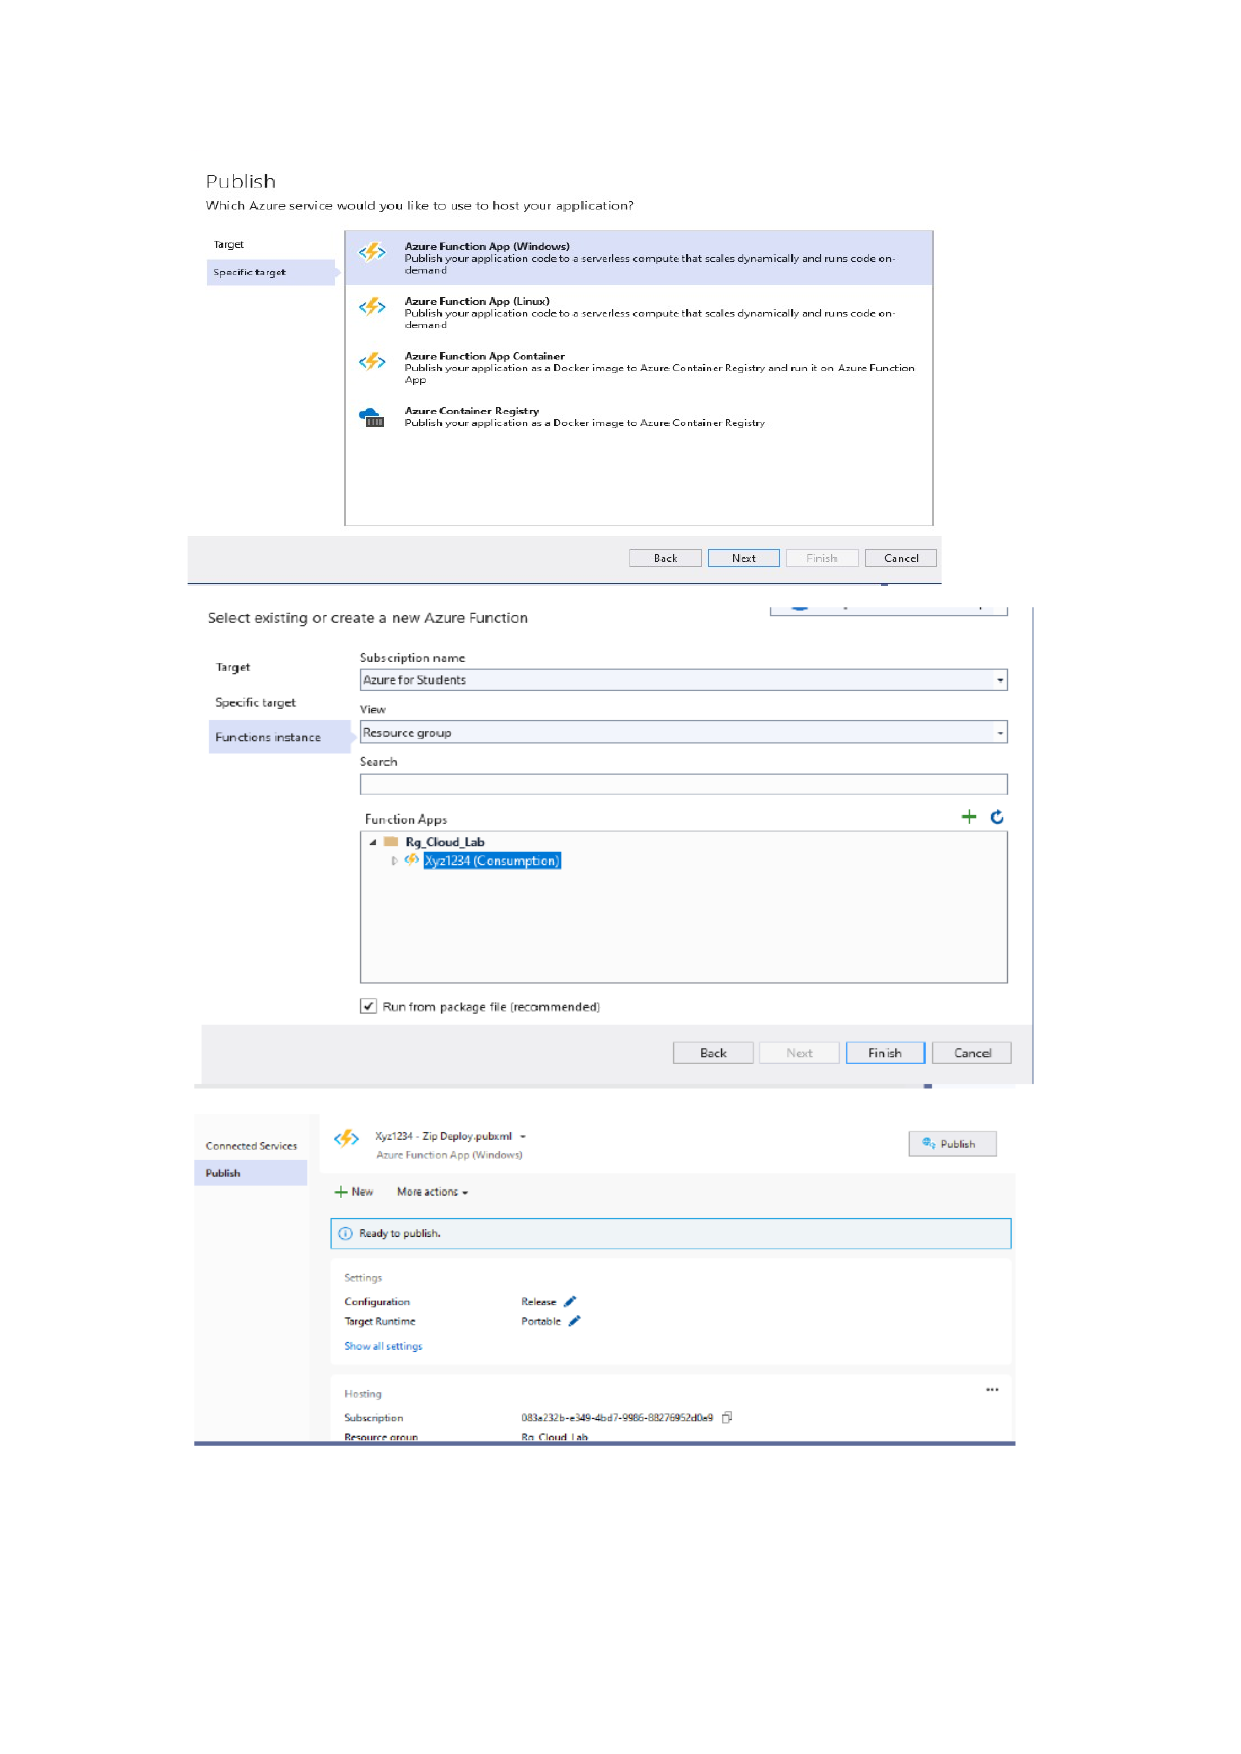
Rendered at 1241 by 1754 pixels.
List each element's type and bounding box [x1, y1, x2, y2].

picture [187, 596, 1034, 1476]
picture [187, 150, 942, 586]
